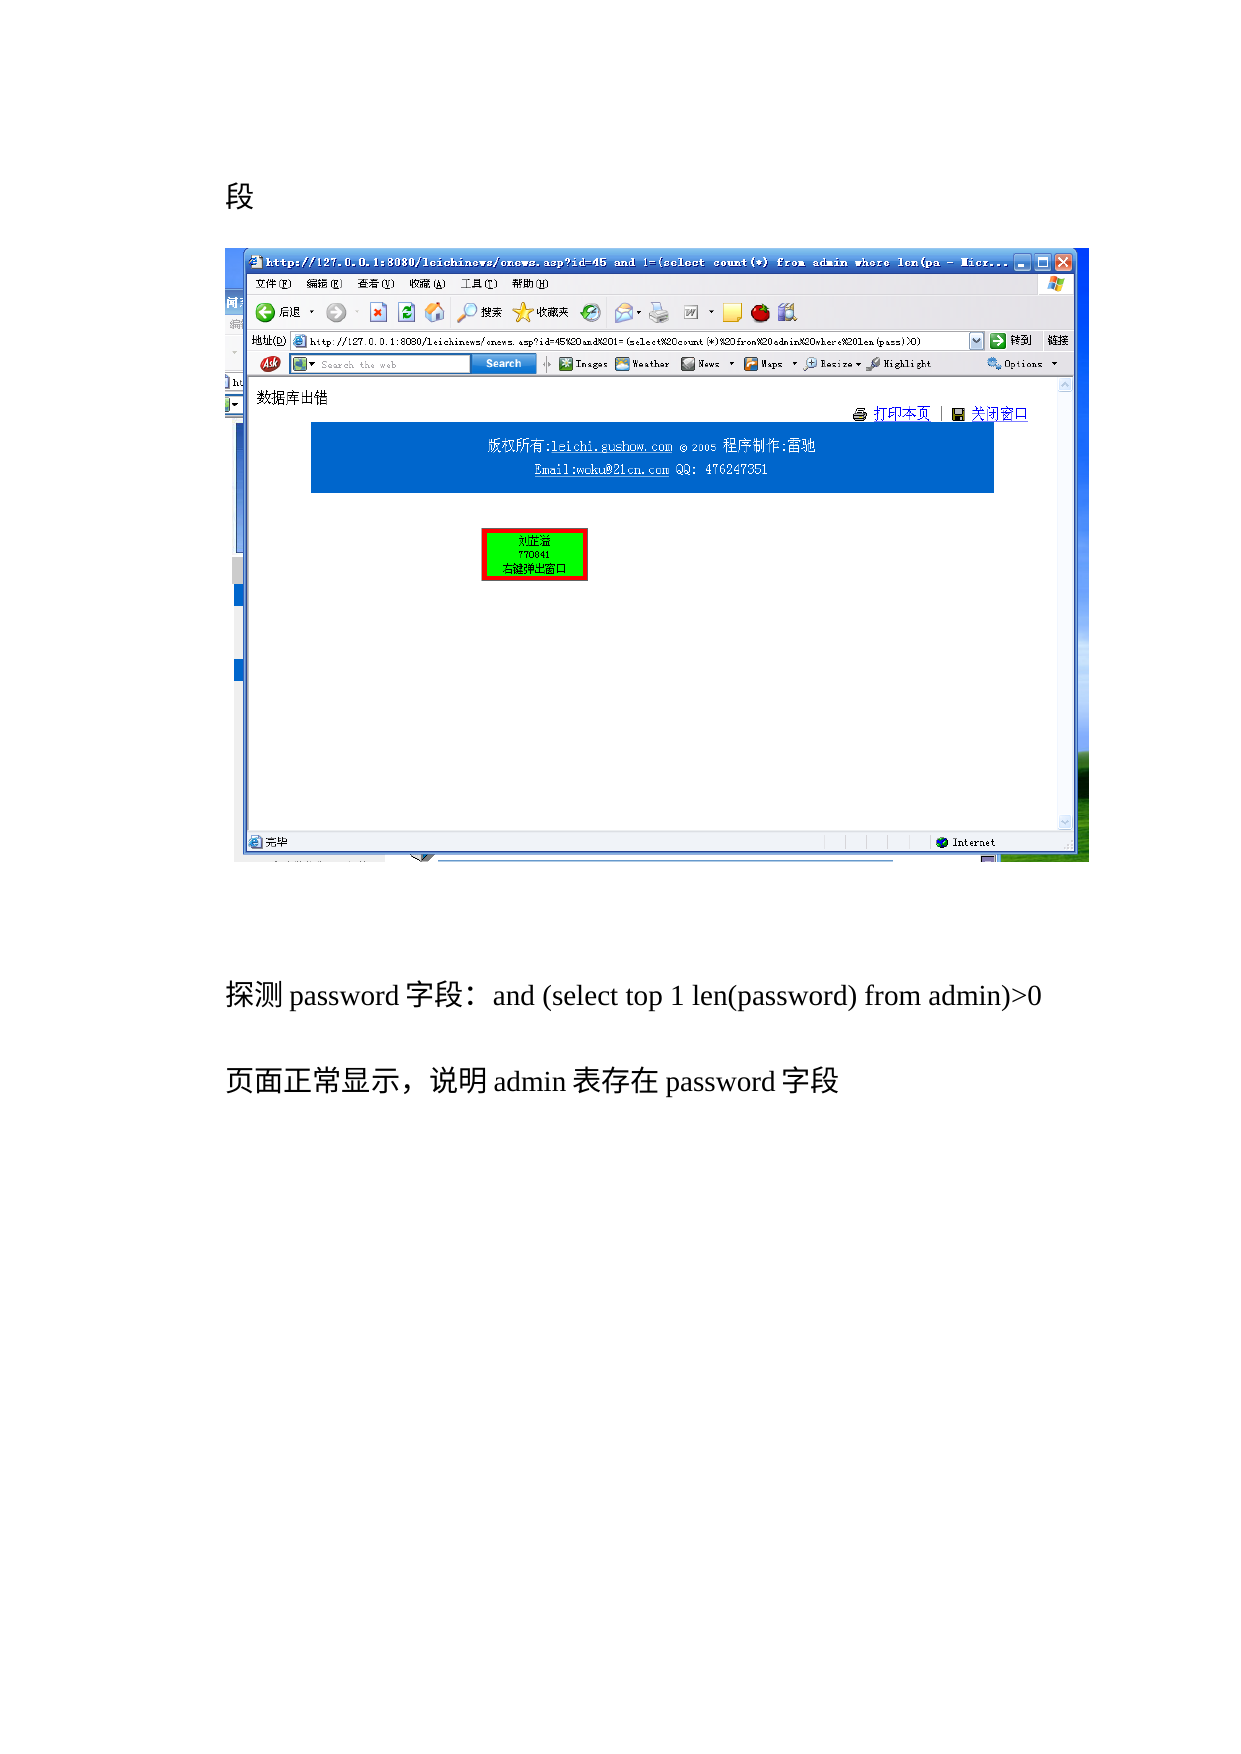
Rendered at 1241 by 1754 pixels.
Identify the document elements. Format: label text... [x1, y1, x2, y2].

picture [225, 248, 1089, 862]
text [225, 162, 1053, 227]
text 探测password字段：and (select top 1 len(password) from admin)>0 [225, 960, 1053, 1025]
text 页面正常显示，说明admin表存在password字段 [225, 1046, 1053, 1111]
